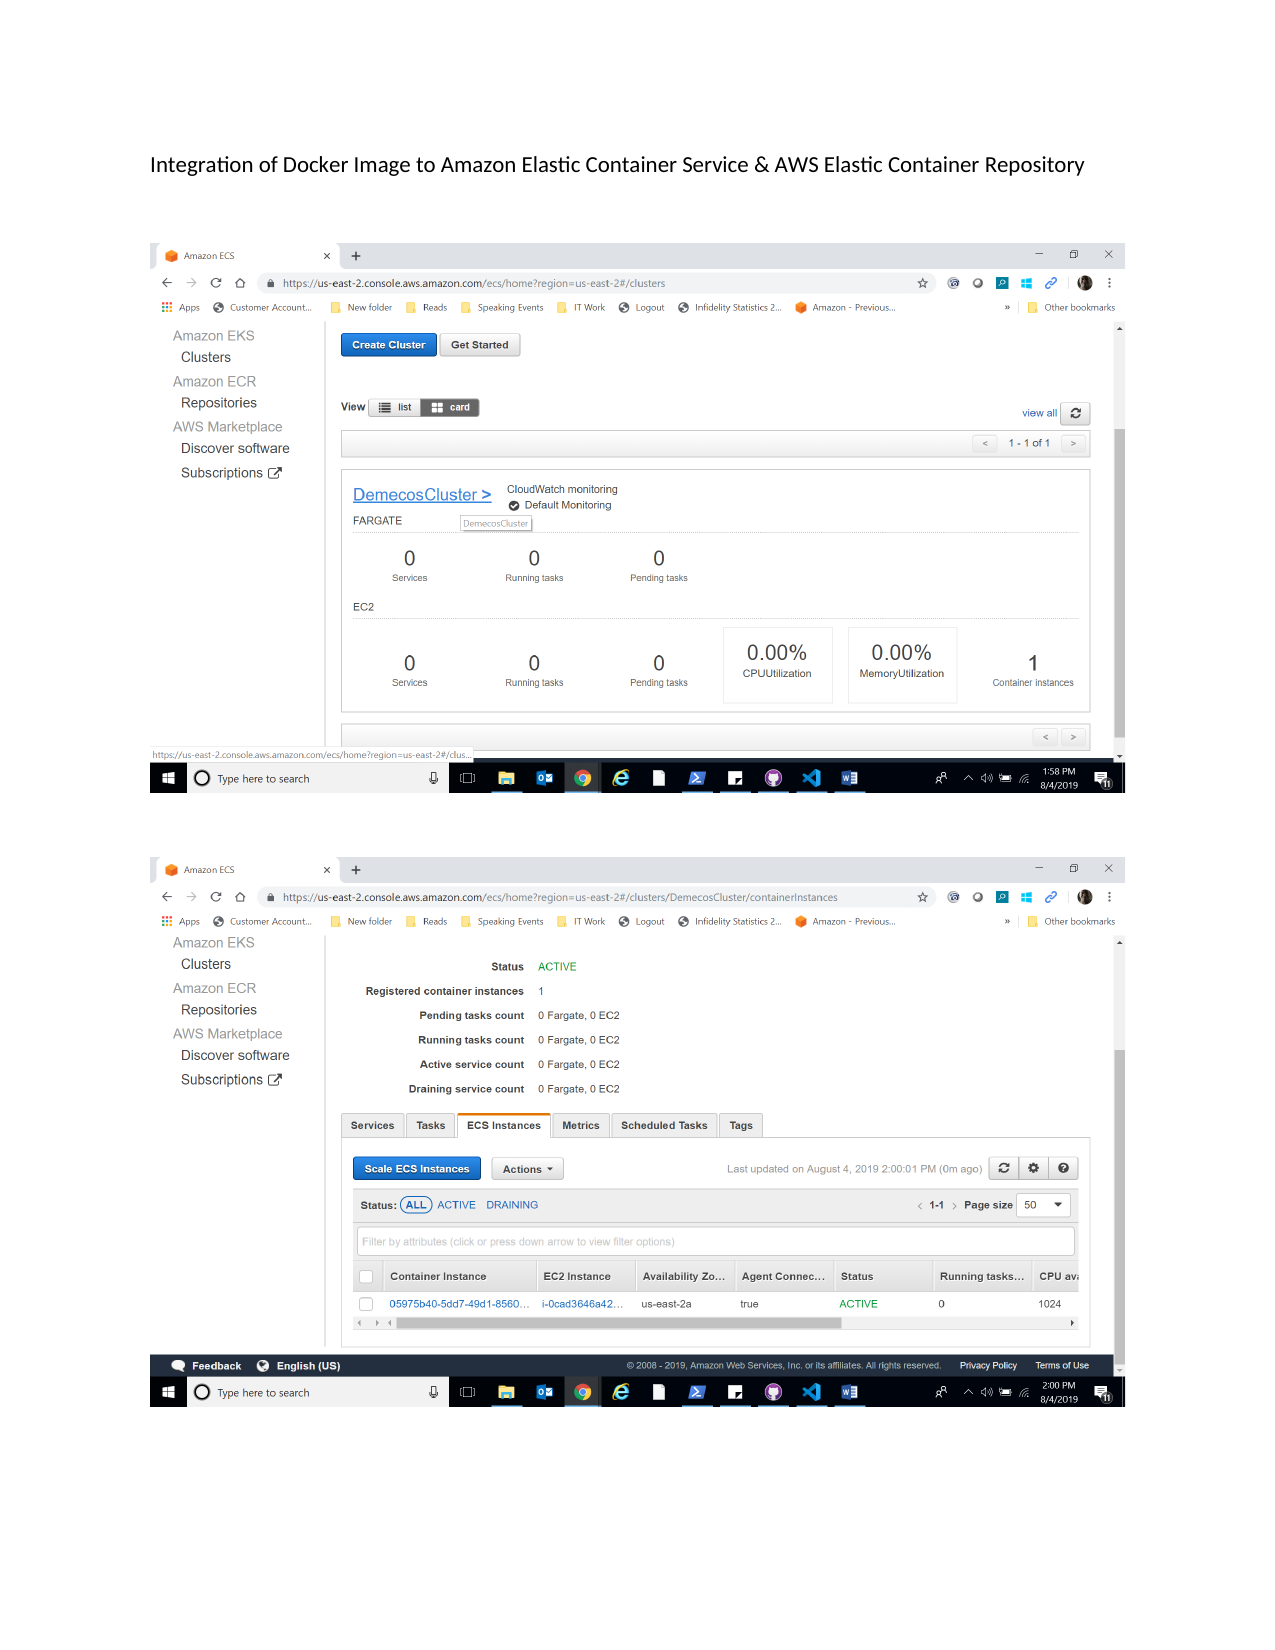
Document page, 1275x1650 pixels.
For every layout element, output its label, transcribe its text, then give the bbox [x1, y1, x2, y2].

picture [150, 857, 1125, 1407]
picture [150, 243, 1125, 793]
text Integration of Docker Image to Amazon Elastic Container Service & AWS Elastic Container Repository [150, 150, 1125, 178]
